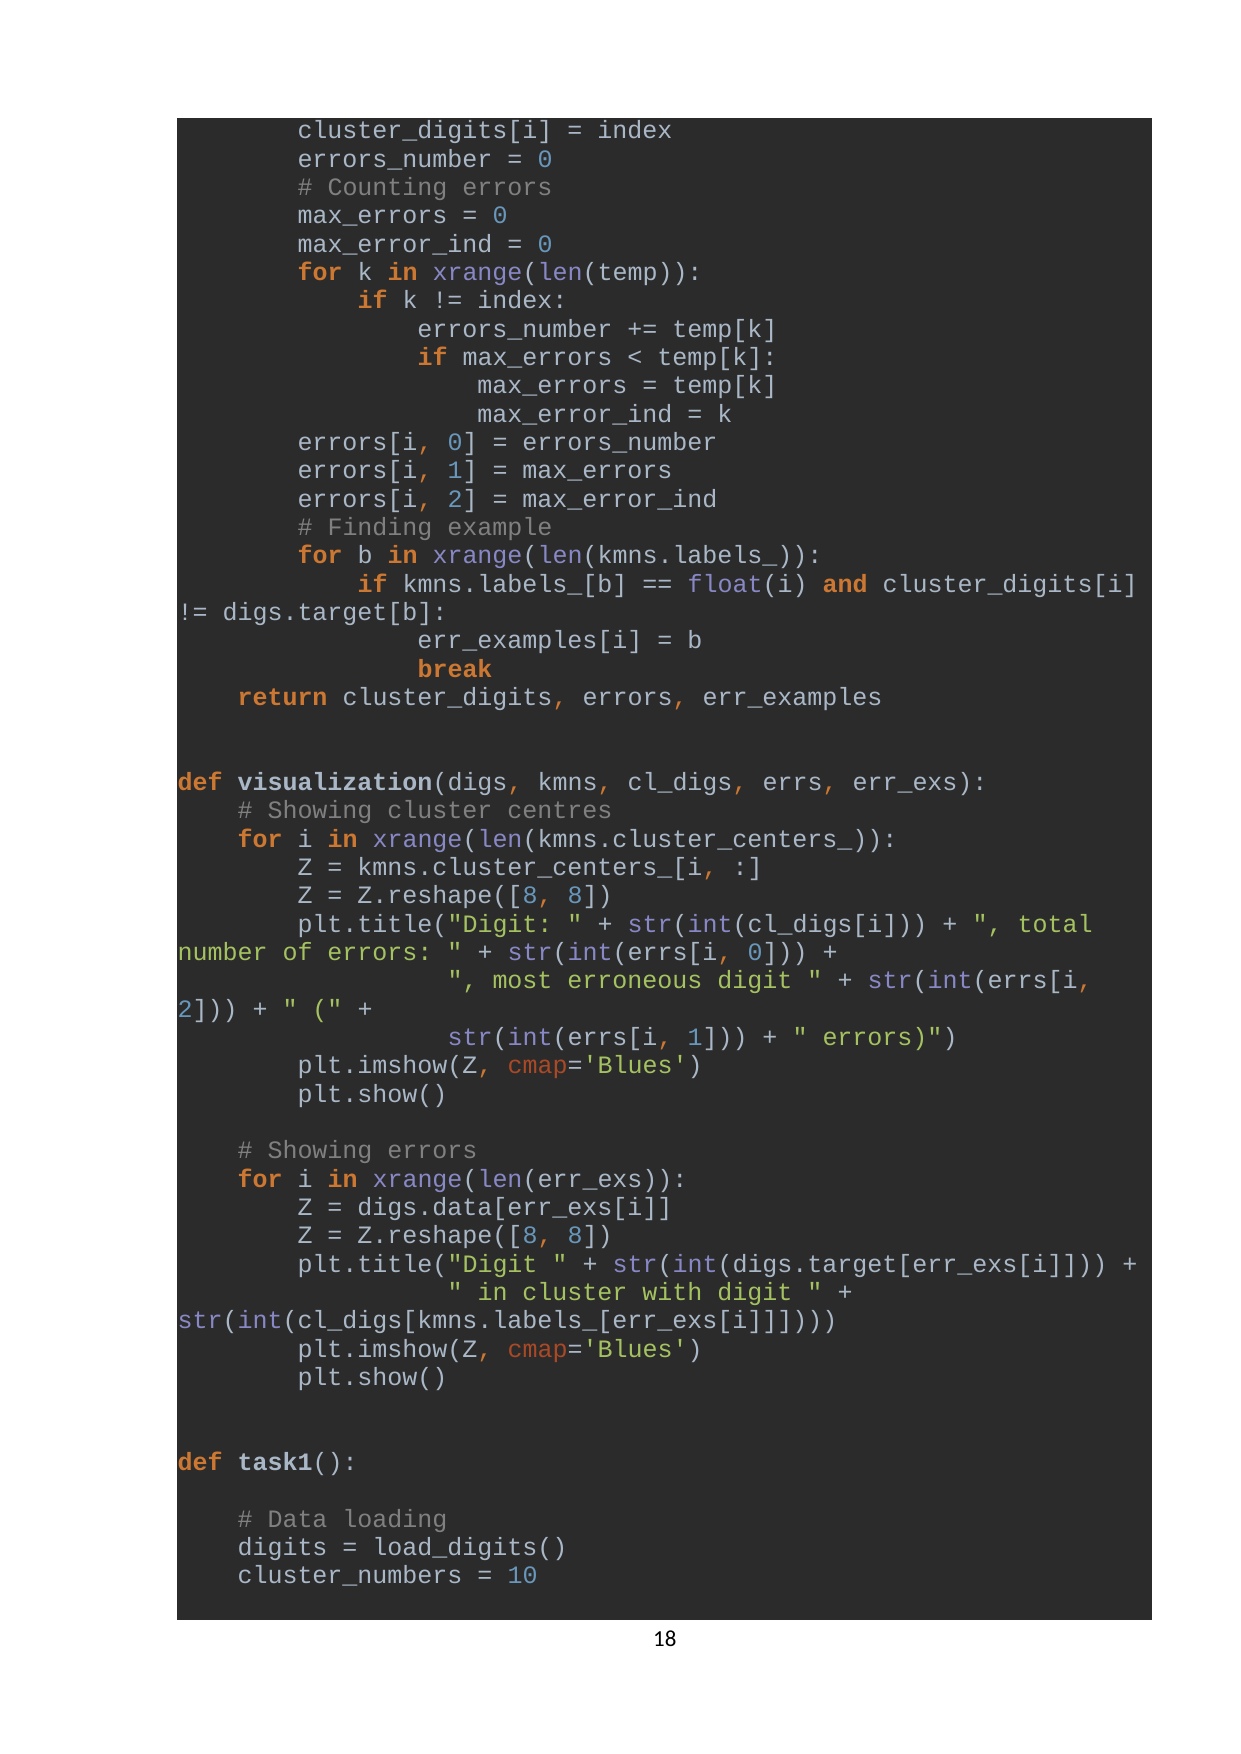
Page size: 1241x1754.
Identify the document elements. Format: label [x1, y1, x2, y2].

text [177, 118, 1152, 1620]
